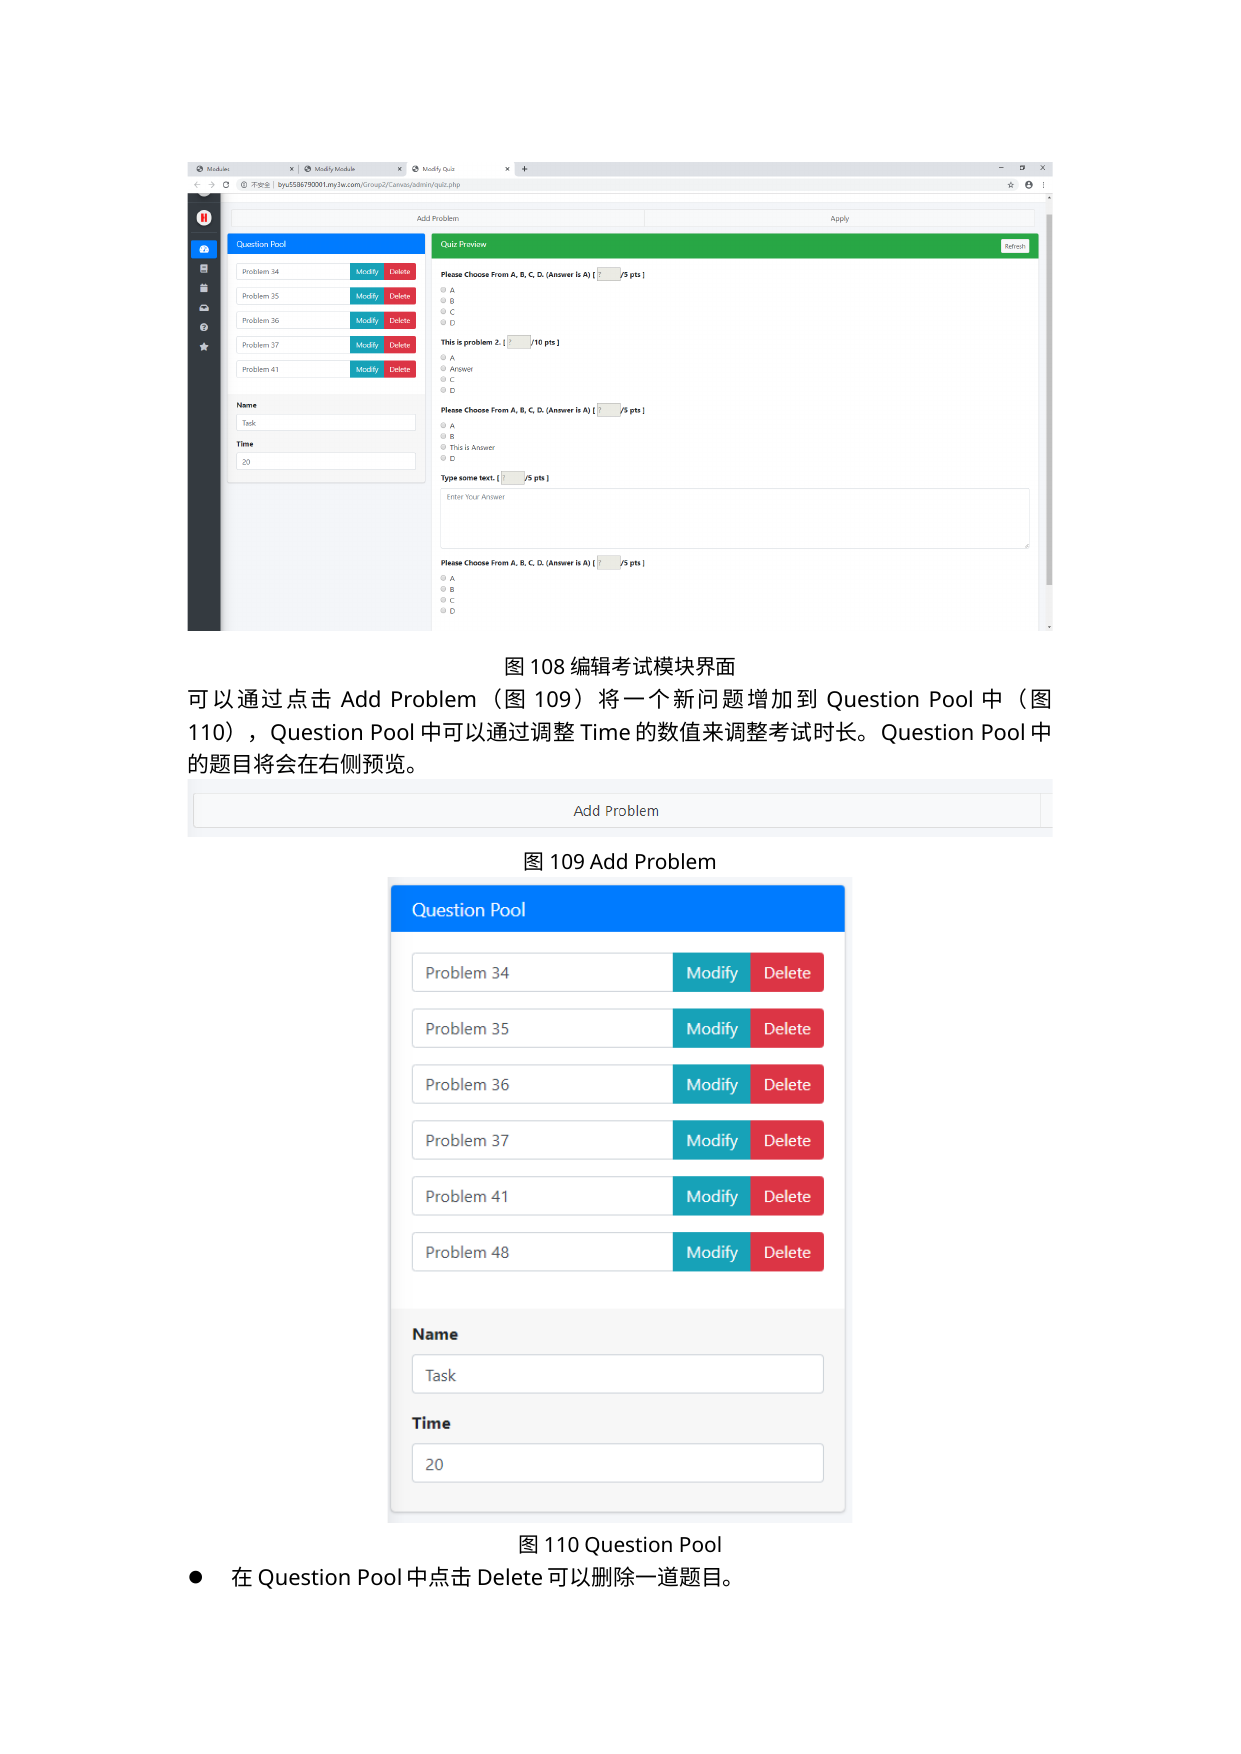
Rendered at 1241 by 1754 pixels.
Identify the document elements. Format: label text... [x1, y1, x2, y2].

text 图 110 Question Pool [187, 1527, 1053, 1559]
picture [187, 162, 1053, 631]
list 在Question Pool中点击Delete可以删除一道题目。 [187, 1559, 1053, 1592]
text 图 109 Add Problem [187, 844, 1053, 877]
picture [187, 779, 1053, 837]
picture [387, 877, 853, 1523]
text 图 108 编辑考试模块界面 [187, 649, 1053, 682]
text 可以通过点击Add Problem（图109）将一个新问题增加到Question Pool中（图110），Question Pool中可以通过调整Time的数值来调整考试时长。Question Pool中的题目将会在右侧预览。 [187, 682, 1053, 779]
